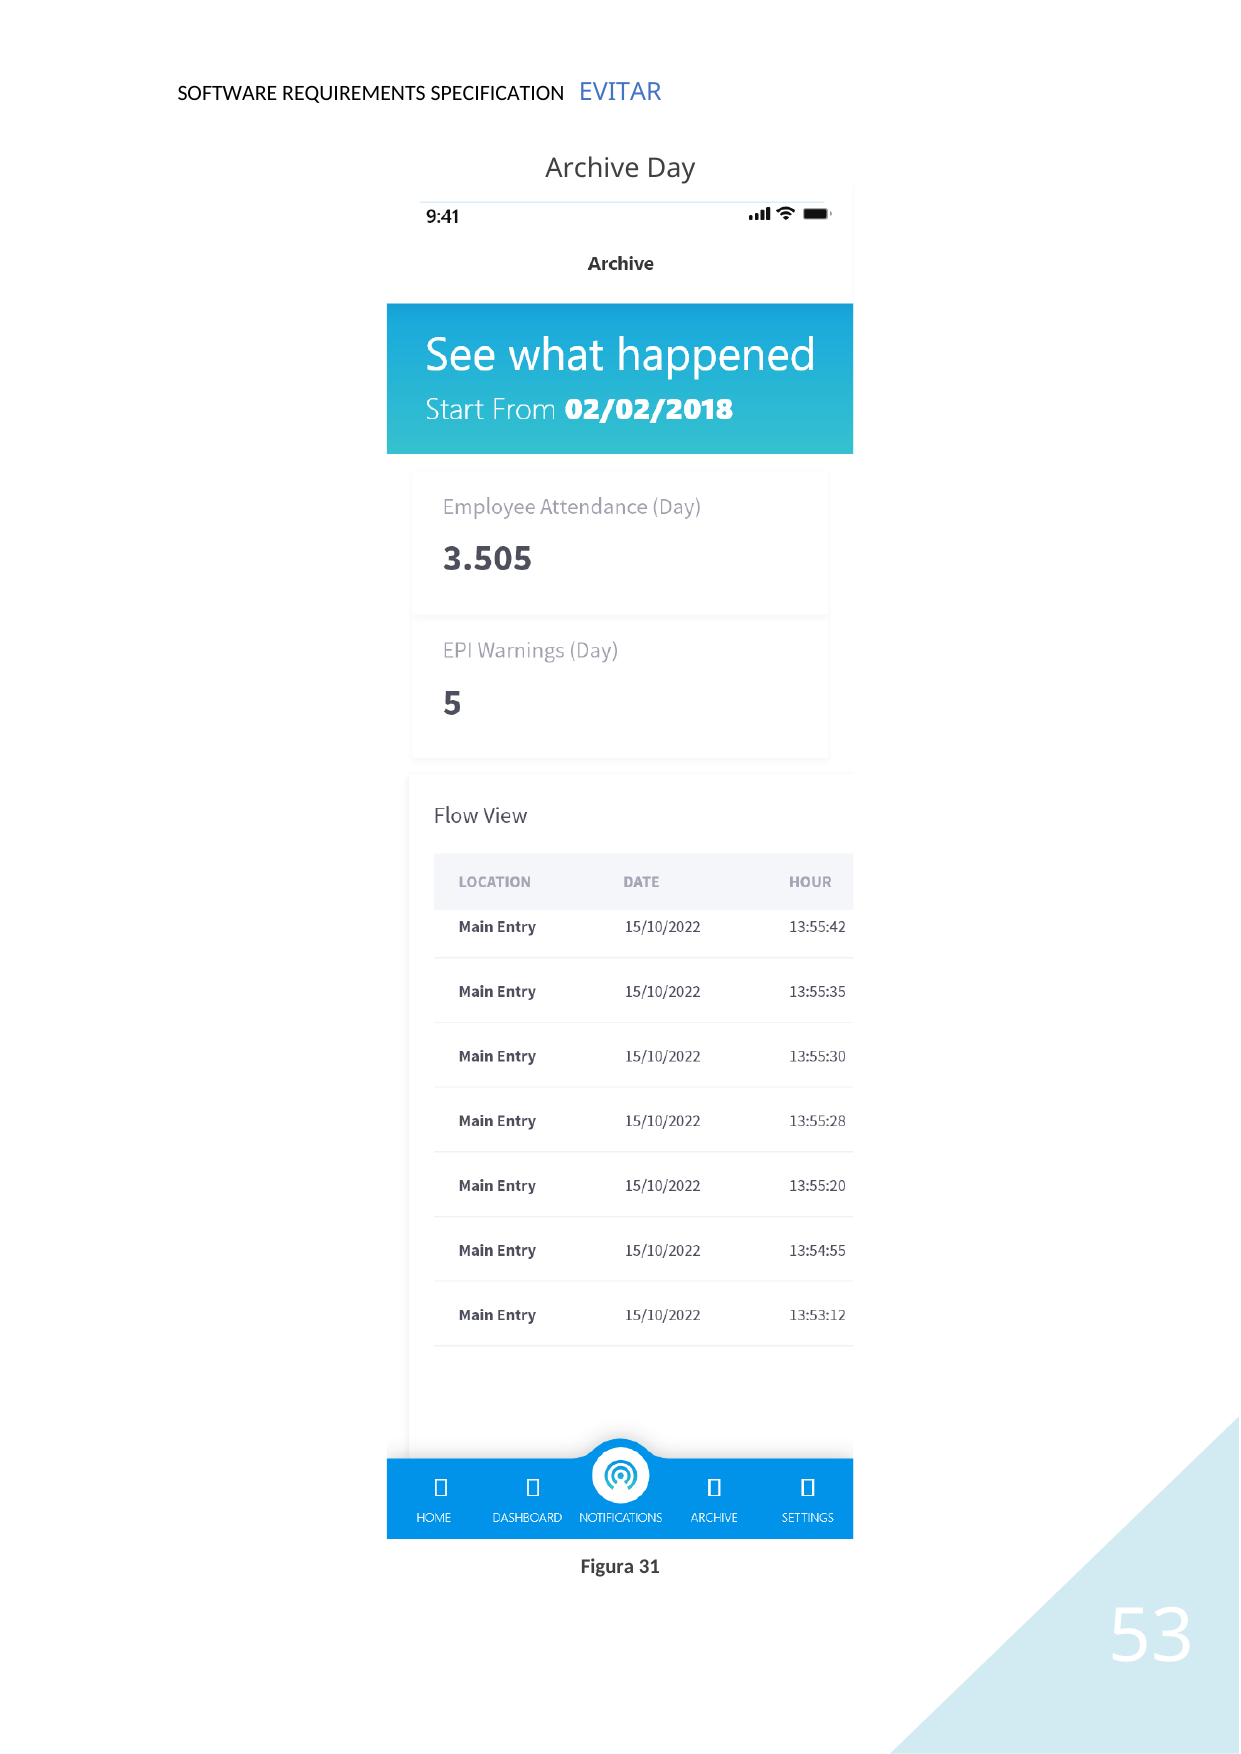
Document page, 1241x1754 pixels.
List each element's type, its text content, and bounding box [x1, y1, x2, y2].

picture [386, 185, 854, 1539]
subtitle Archive Day [177, 148, 1063, 185]
